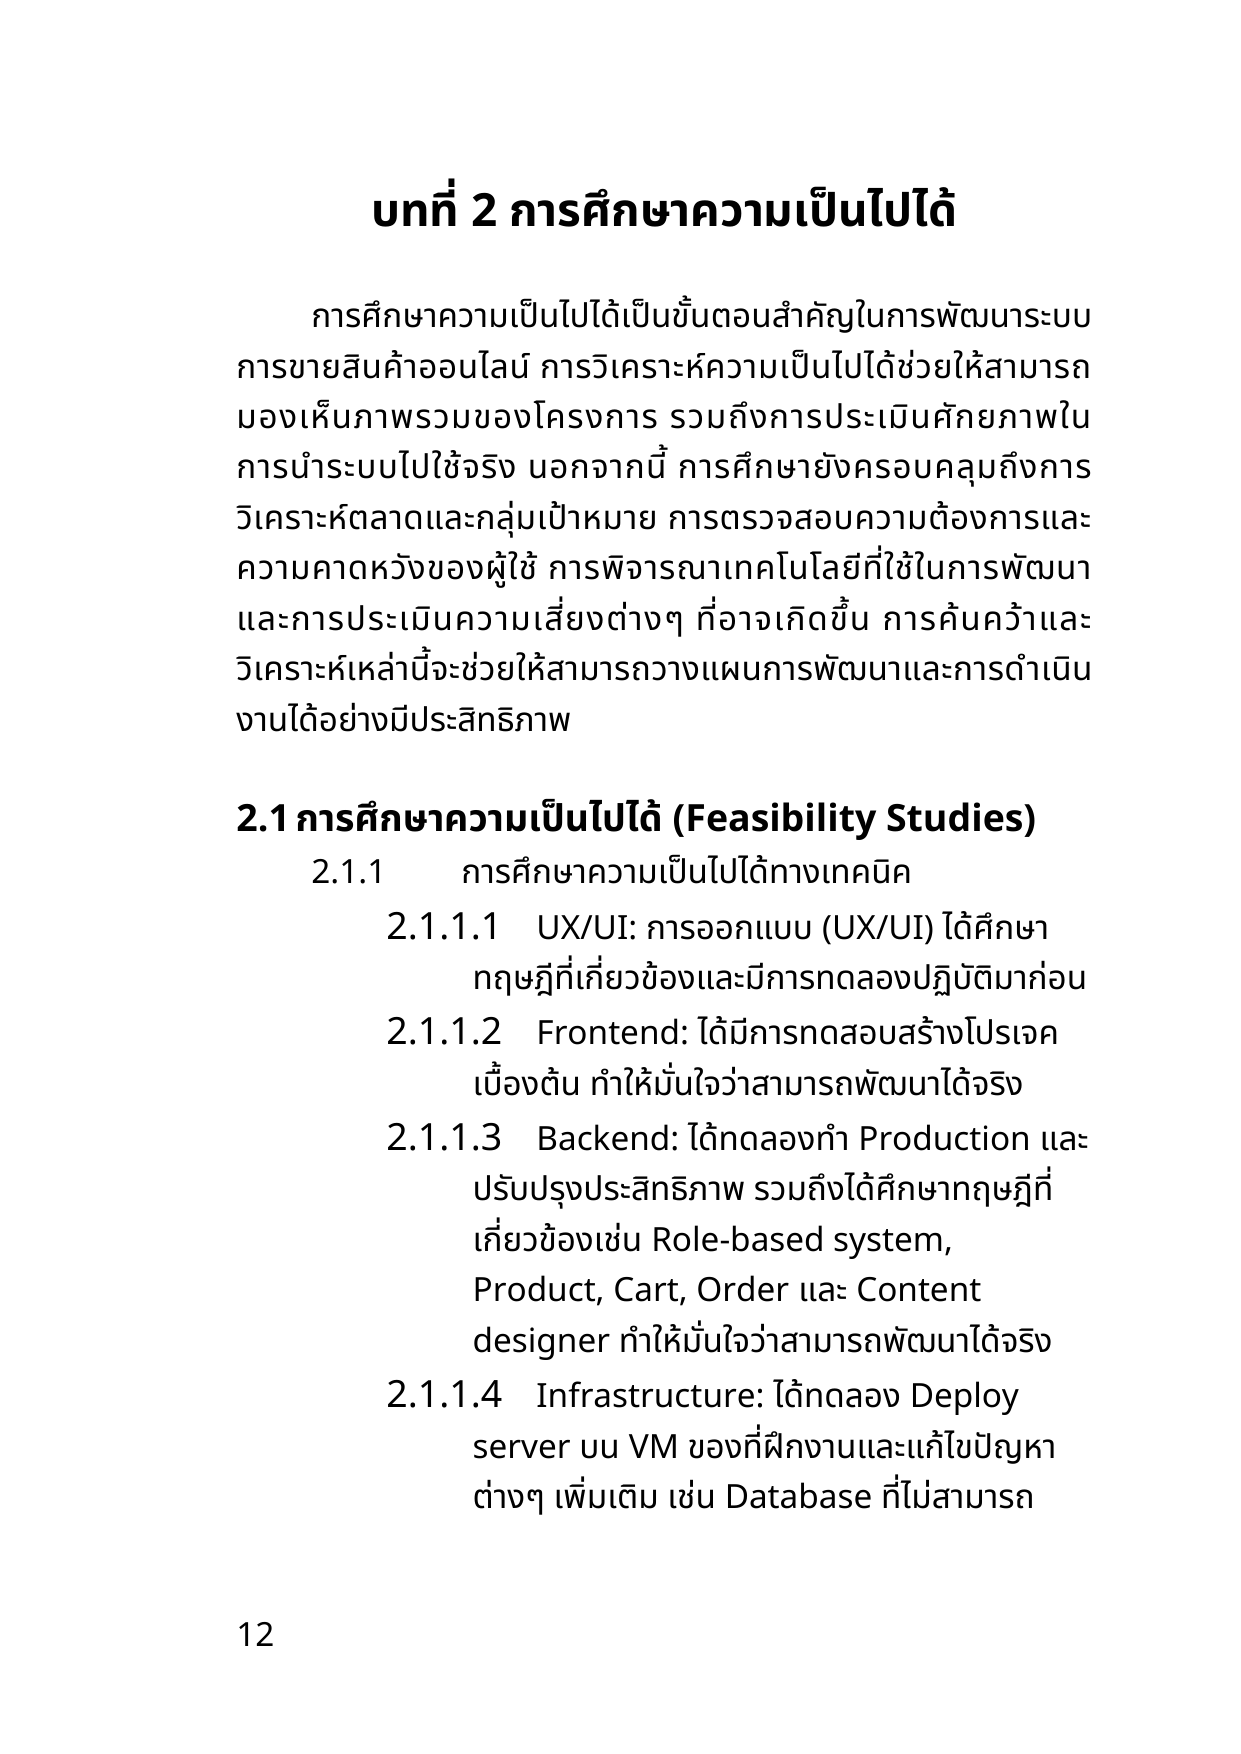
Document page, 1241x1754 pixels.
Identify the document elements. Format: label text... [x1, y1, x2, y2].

text การศึกษาความเป็นไปได้เป็นขั้นตอนสำคัญในการพัฒนาระบบการขายสินค้าออนไลน์ การวิเคราะห์ความเป็นไปได้ช่วยให้สามารถมองเห็นภาพรวมของโครงการ รวมถึงการประเมินศักยภาพในการนำระบบไปใช้จริง นอกจากนี้ การศึกษายังครอบคลุมถึงการวิเคราะห์ตลาดและกลุ่มเป้าหมาย การตรวจสอบความต้องการและความคาดหวังของผู้ใช้ การพิจารณาเทคโนโลยีที่ใช้ในการพัฒนา และการประเมินความเสี่ยงต่างๆ ที่อาจเกิดขึ้น การค้นคว้าและวิเคราะห์เหล่านี้จะช่วยให้สามารถวางแผนการพัฒนาและการดำเนินงานได้อย่างมีประสิทธิภาพ [236, 292, 1092, 746]
text บทที่ 2 การศึกษาความเป็นไปได้ [236, 177, 1092, 247]
list การศึกษาความเป็นไปได้ (Feasibility Studies) [236, 791, 1092, 848]
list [386, 1367, 1092, 1524]
list Backend: ได้ทดลองทำ Production และปรับปรุงประสิทธิภาพ รวมถึงได้ศึกษาทฤษฎีที่เกี่ยวข้องเช่น Role-based system, Product, Cart, Order และ Content designer ทำให้มั่นใจว่าสามารถพัฒนาได้จริง [386, 1110, 1092, 1367]
list Frontend: ได้มีการทดสอบสร้างโปรเจคเบื้องต้น ทำให้มั่นใจว่าสามารถพัฒนาได้จริง [386, 1004, 1092, 1110]
list การศึกษาความเป็นไปได้ทางเทคนิค [311, 848, 1092, 899]
list UX/UI: การออกแบบ (UX/UI) ได้ศึกษาทฤษฎีที่เกี่ยวข้องและมีการทดลองปฏิบัติมาก่อน [386, 899, 1092, 1004]
